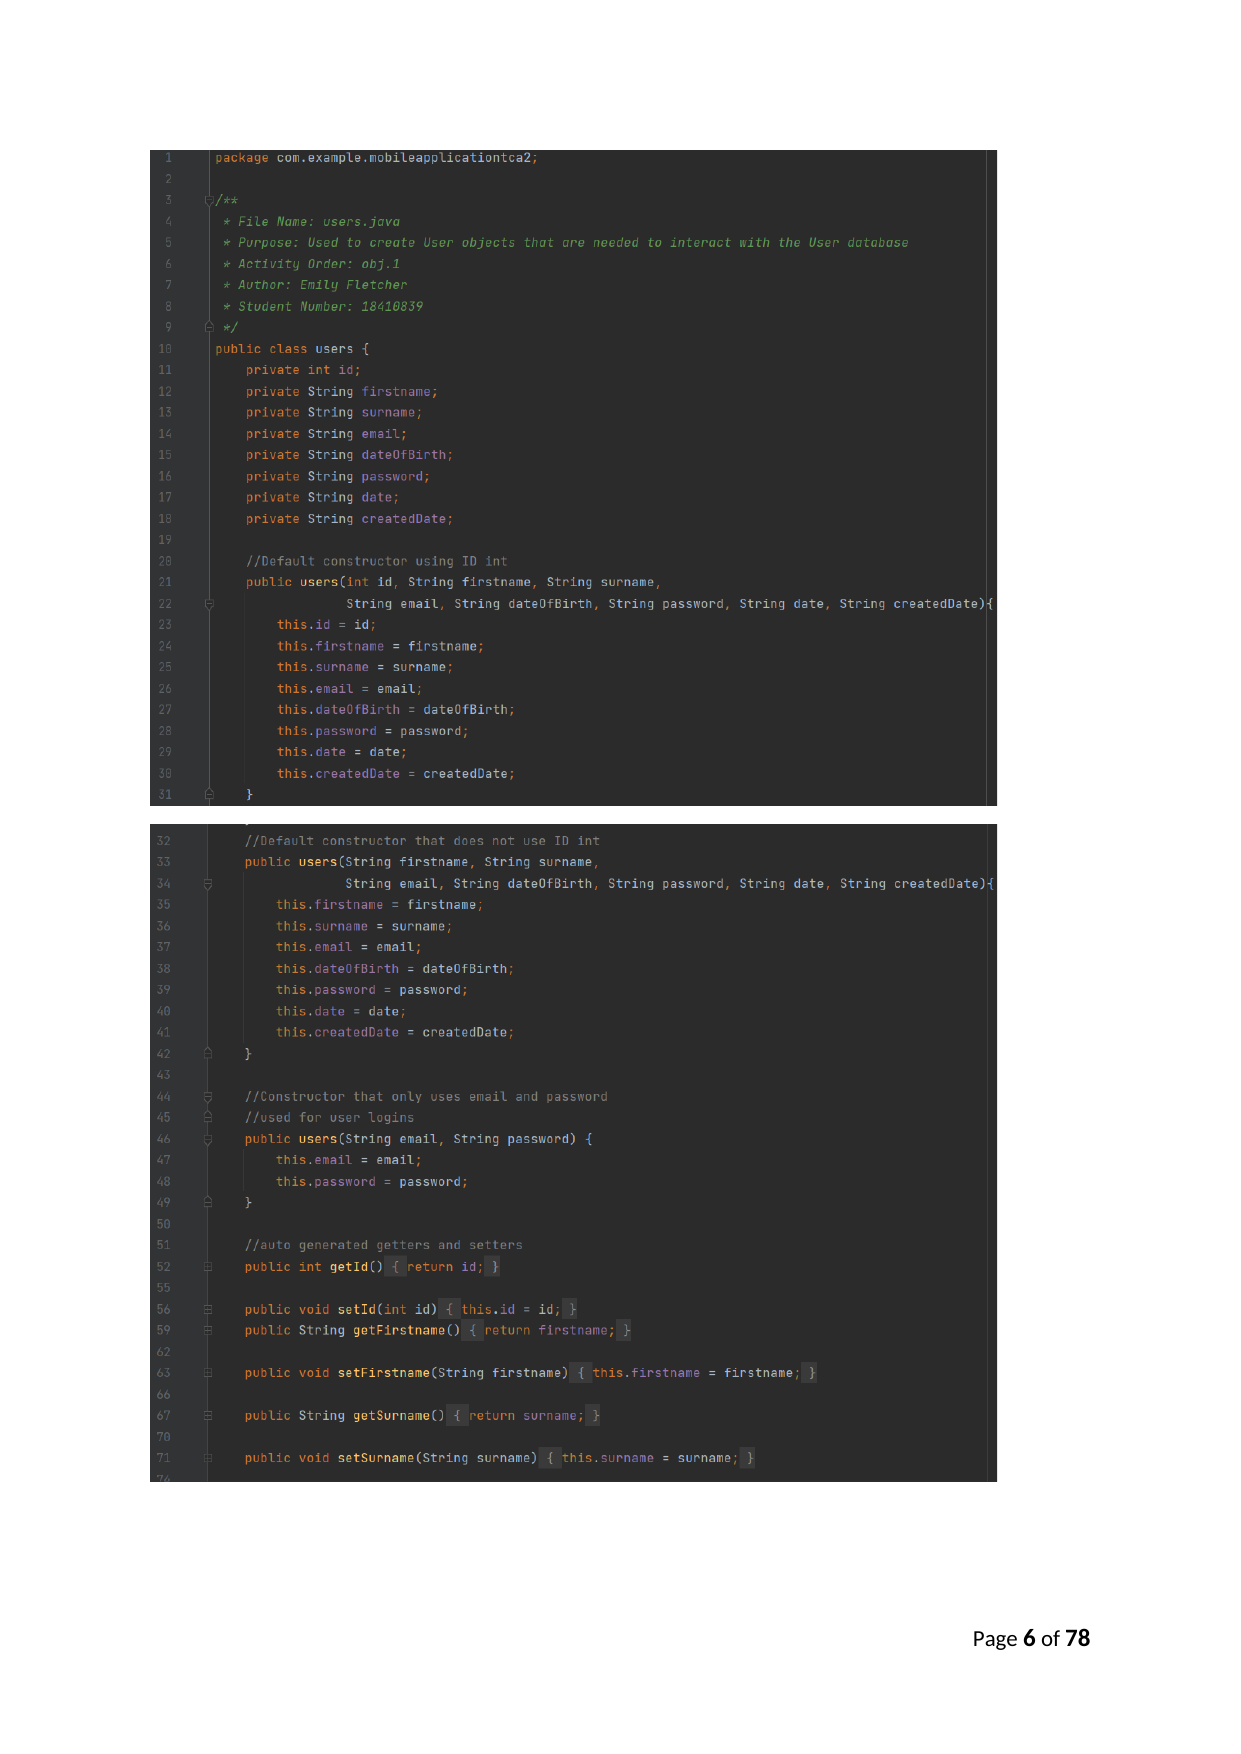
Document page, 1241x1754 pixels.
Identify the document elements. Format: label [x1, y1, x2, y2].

picture [150, 824, 998, 1482]
picture [150, 150, 998, 806]
